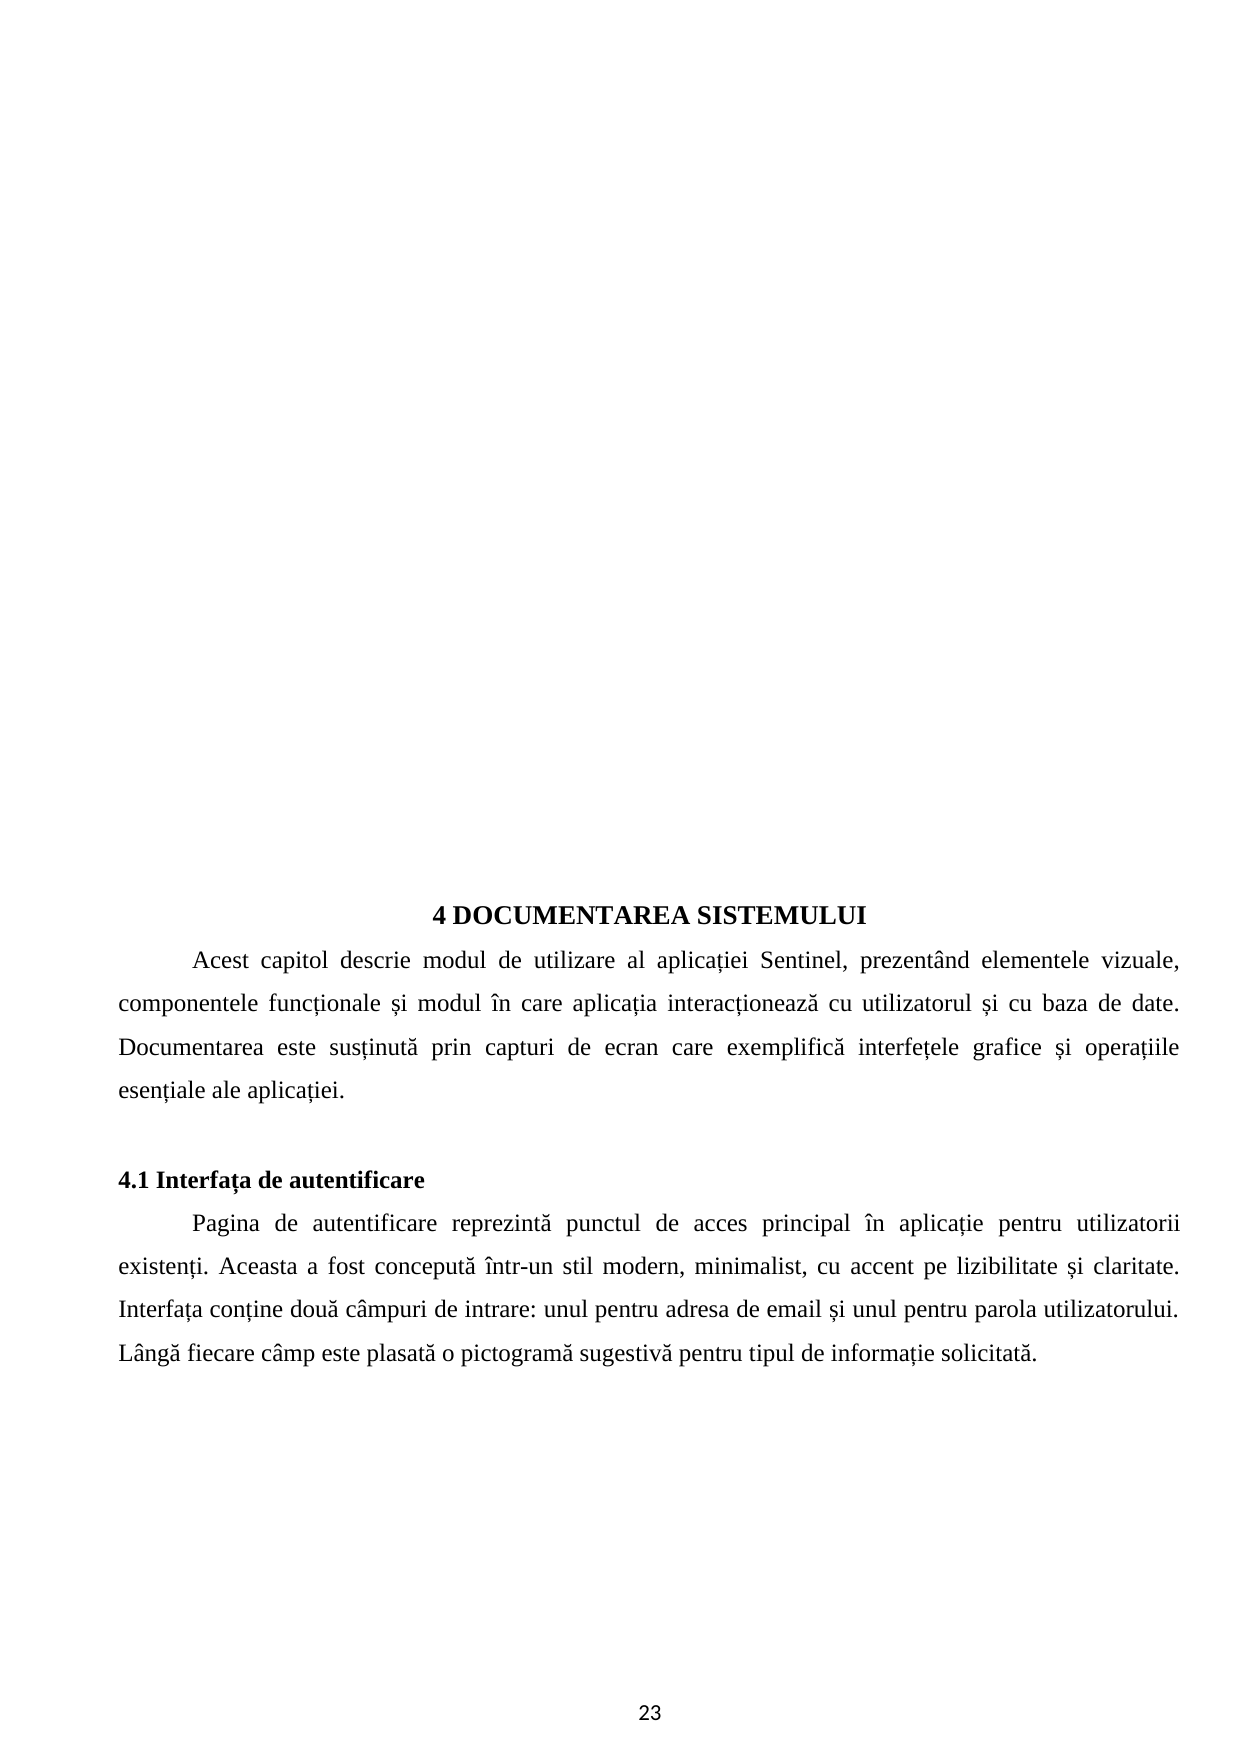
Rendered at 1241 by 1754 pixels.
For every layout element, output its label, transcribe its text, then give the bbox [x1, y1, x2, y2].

text Pagina de autentificare reprezintă punctul de acces principal în aplicație pentru utilizatorii existenți. Aceasta a fost concepută într-un stil modern, minimalist, cu accent pe lizibilitate și claritate. Interfața conține două câmpuri de intrare: unul pentru adresa de email și unul pentru parola utilizatorului. Lângă fiecare câmp este plasată o pictogramă sugestivă pentru tipul de informație solicitată. [118, 1208, 1181, 1366]
subtitle 4.1 Interfața de autentificare [118, 1165, 1181, 1194]
text Acest capitol descrie modul de utilizare al aplicației Sentinel, prezentând elementele vizuale, componentele funcționale și modul în care aplicația interacționează cu utilizatorul și cu baza de date. Documentarea este susținută prin capturi de ecran care exemplifică interfețele grafice și operațiile esențiale ale aplicației. [118, 945, 1181, 1103]
subtitle 4 DOCUMENTAREA SISTEMULUI [118, 899, 1181, 931]
